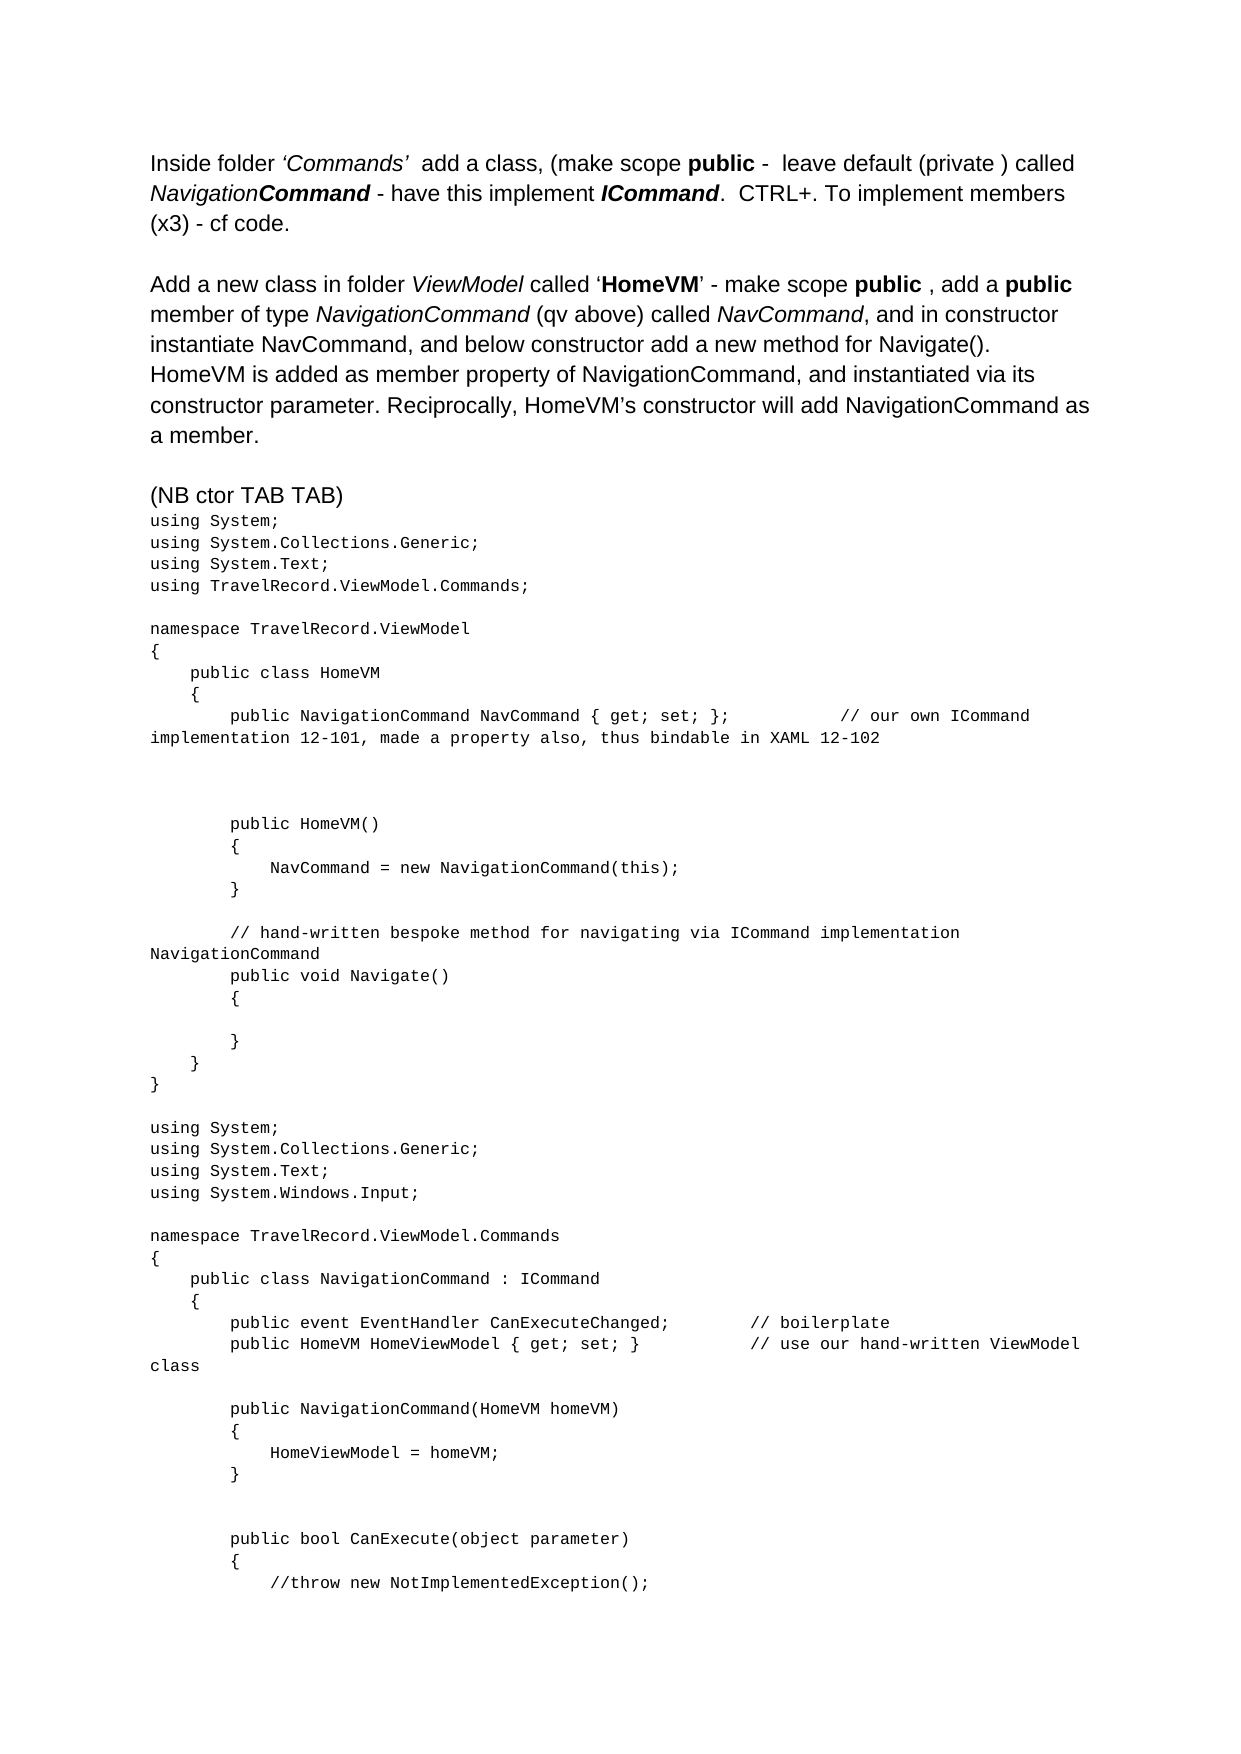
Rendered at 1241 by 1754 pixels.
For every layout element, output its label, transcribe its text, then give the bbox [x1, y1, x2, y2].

text public NavigationCommand NavCommand { get; set; }; // our own ICommand implementation 12-101, made a property also, thus bindable in XAML 12-102 [150, 707, 1090, 748]
text { [150, 1552, 1090, 1571]
text public class HomeVM [150, 664, 1090, 683]
text using System; [150, 1119, 1090, 1138]
text using System.Collections.Generic; [150, 534, 1090, 553]
text Add a new class in folder ViewModel called ‘HomeVM’ - make scope public , add a public member of type NavigationCommand (qv above) called NavCommand, and in constructor instantiate NavCommand, and below constructor add a new method for Navigate(). HomeVM is added as member property of NavigationCommand, and instantiated via its constructor parameter. Reciprocally, HomeVM’s constructor will add NavigationCommand as a member. [150, 271, 1090, 448]
text public void Navigate() [150, 967, 1090, 986]
text // hand-written bespoke method for navigating via ICommand implementation NavigationCommand [150, 924, 1090, 965]
text NavCommand = new NavigationCommand(this); [150, 859, 1090, 878]
text { [150, 989, 1090, 1008]
text } [150, 1076, 1090, 1095]
text using System; [150, 512, 1090, 531]
text public HomeVM() [150, 816, 1090, 835]
text namespace TravelRecord.ViewModel.Commands [150, 1227, 1090, 1246]
text { [150, 837, 1090, 856]
text { [150, 642, 1090, 661]
text namespace TravelRecord.ViewModel [150, 621, 1090, 640]
text { [150, 1249, 1090, 1268]
text using System.Text; [150, 1162, 1090, 1181]
text Inside folder ‘Commands’ add a class, (make scope public - leave default (private ) called NavigationCommand - have this implement ICommand. CTRL+. To implement members (x3) - cf code. [150, 150, 1090, 237]
text public NavigationCommand(HomeVM homeVM) [150, 1401, 1090, 1420]
text using TravelRecord.ViewModel.Commands; [150, 577, 1090, 596]
text using System.Text; [150, 556, 1090, 575]
text { [150, 686, 1090, 705]
text public bool CanExecute(object parameter) [150, 1531, 1090, 1550]
text //throw new NotImplementedException(); [150, 1574, 1090, 1593]
text } [150, 881, 1090, 900]
text using System.Collections.Generic; [150, 1141, 1090, 1160]
text } [150, 1466, 1090, 1485]
text } [150, 1032, 1090, 1051]
text HomeViewModel = homeVM; [150, 1444, 1090, 1463]
text public HomeVM HomeViewModel { get; set; } // use our hand-written ViewModel class [150, 1336, 1090, 1376]
text using System.Windows.Input; [150, 1184, 1090, 1203]
text } [150, 1054, 1090, 1073]
text public event EventHandler CanExecuteChanged; // boilerplate [150, 1314, 1090, 1333]
text { [150, 1292, 1090, 1311]
text (NB ctor TAB TAB) [150, 482, 1090, 509]
text public class NavigationCommand : ICommand [150, 1271, 1090, 1290]
text { [150, 1422, 1090, 1441]
